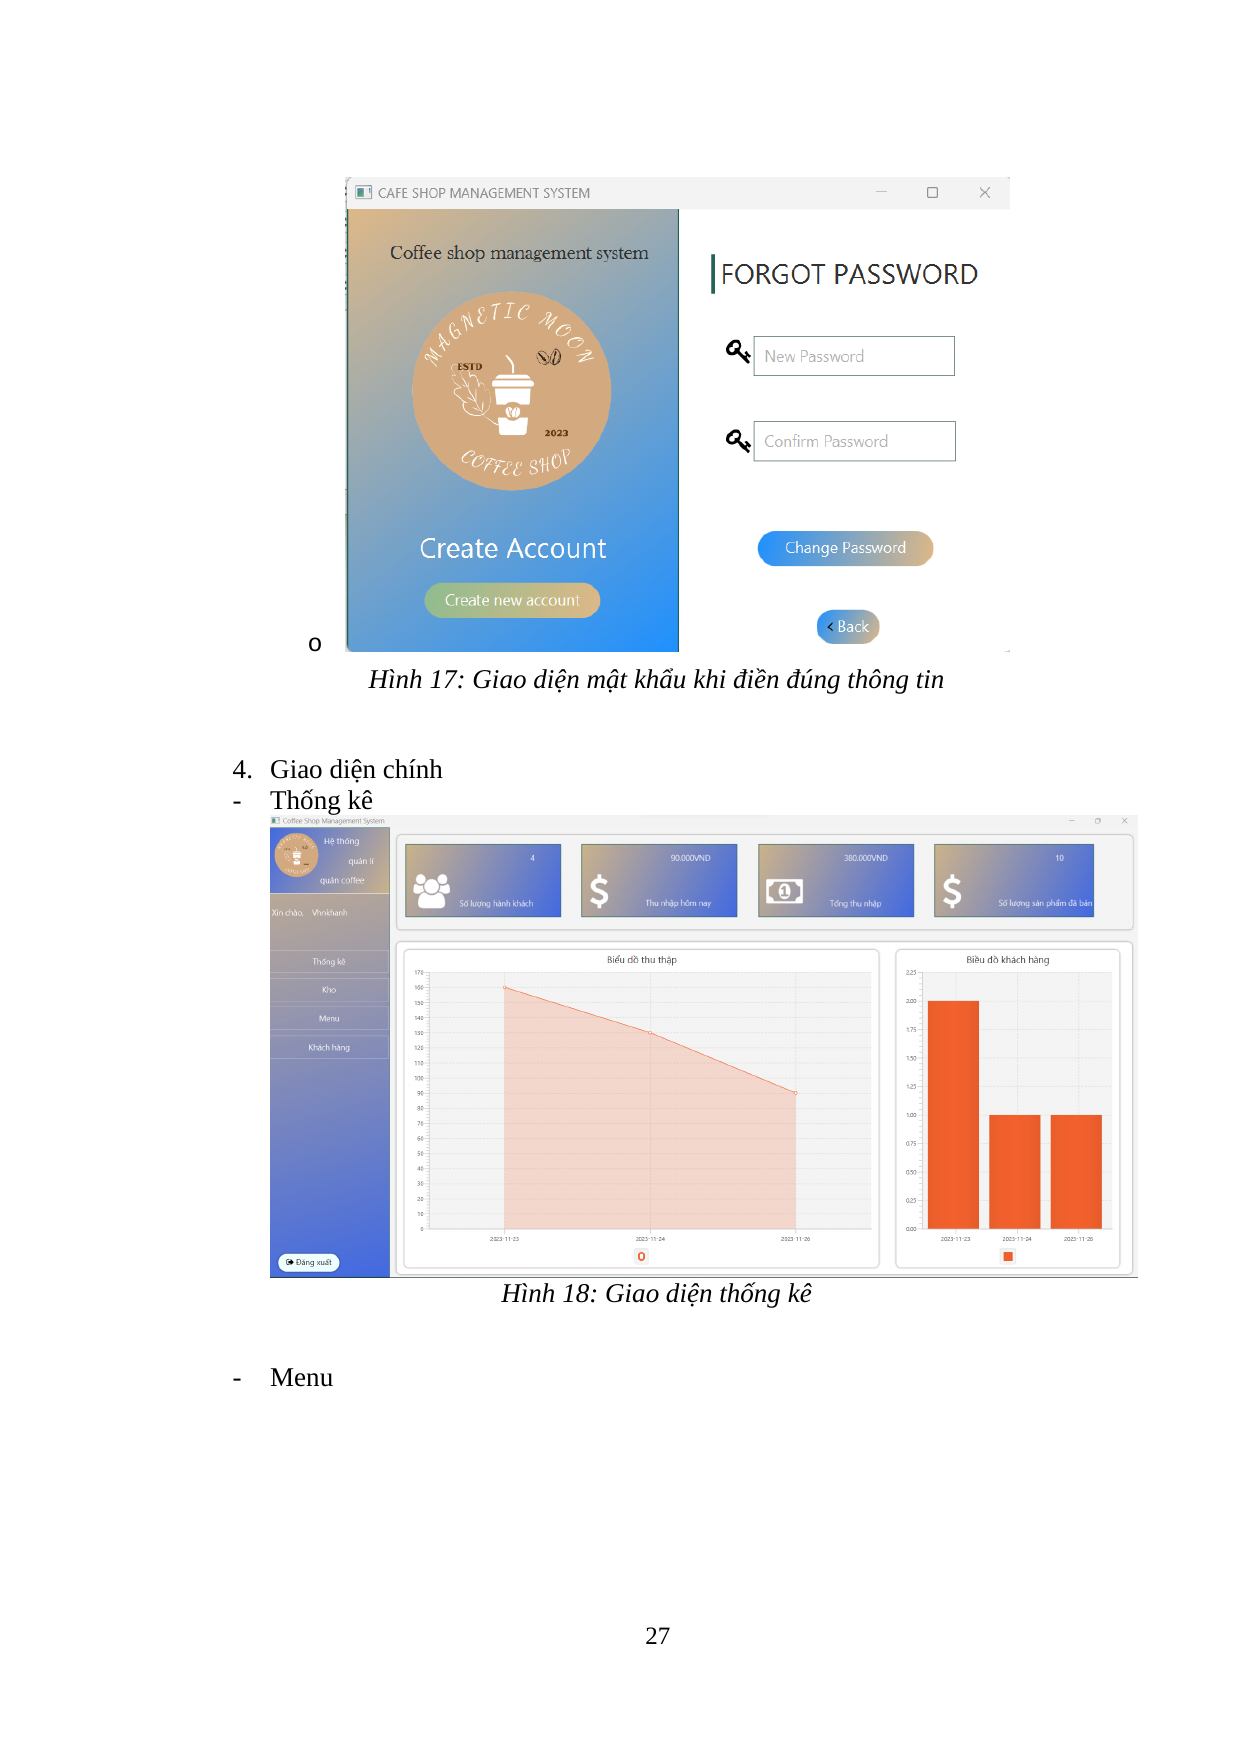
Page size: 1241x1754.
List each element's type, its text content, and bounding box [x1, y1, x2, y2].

subtitle Giao diện chính [232, 753, 1120, 784]
text Hình 18: Giao diện thống kê [195, 1277, 1120, 1309]
list Thống kê [232, 784, 1120, 815]
list Menu [232, 1361, 1120, 1392]
picture [270, 815, 1138, 1278]
picture [345, 177, 1010, 652]
text Hình 17: Giao diện mật khẩu khi điền đúng thông tin [195, 663, 1120, 695]
